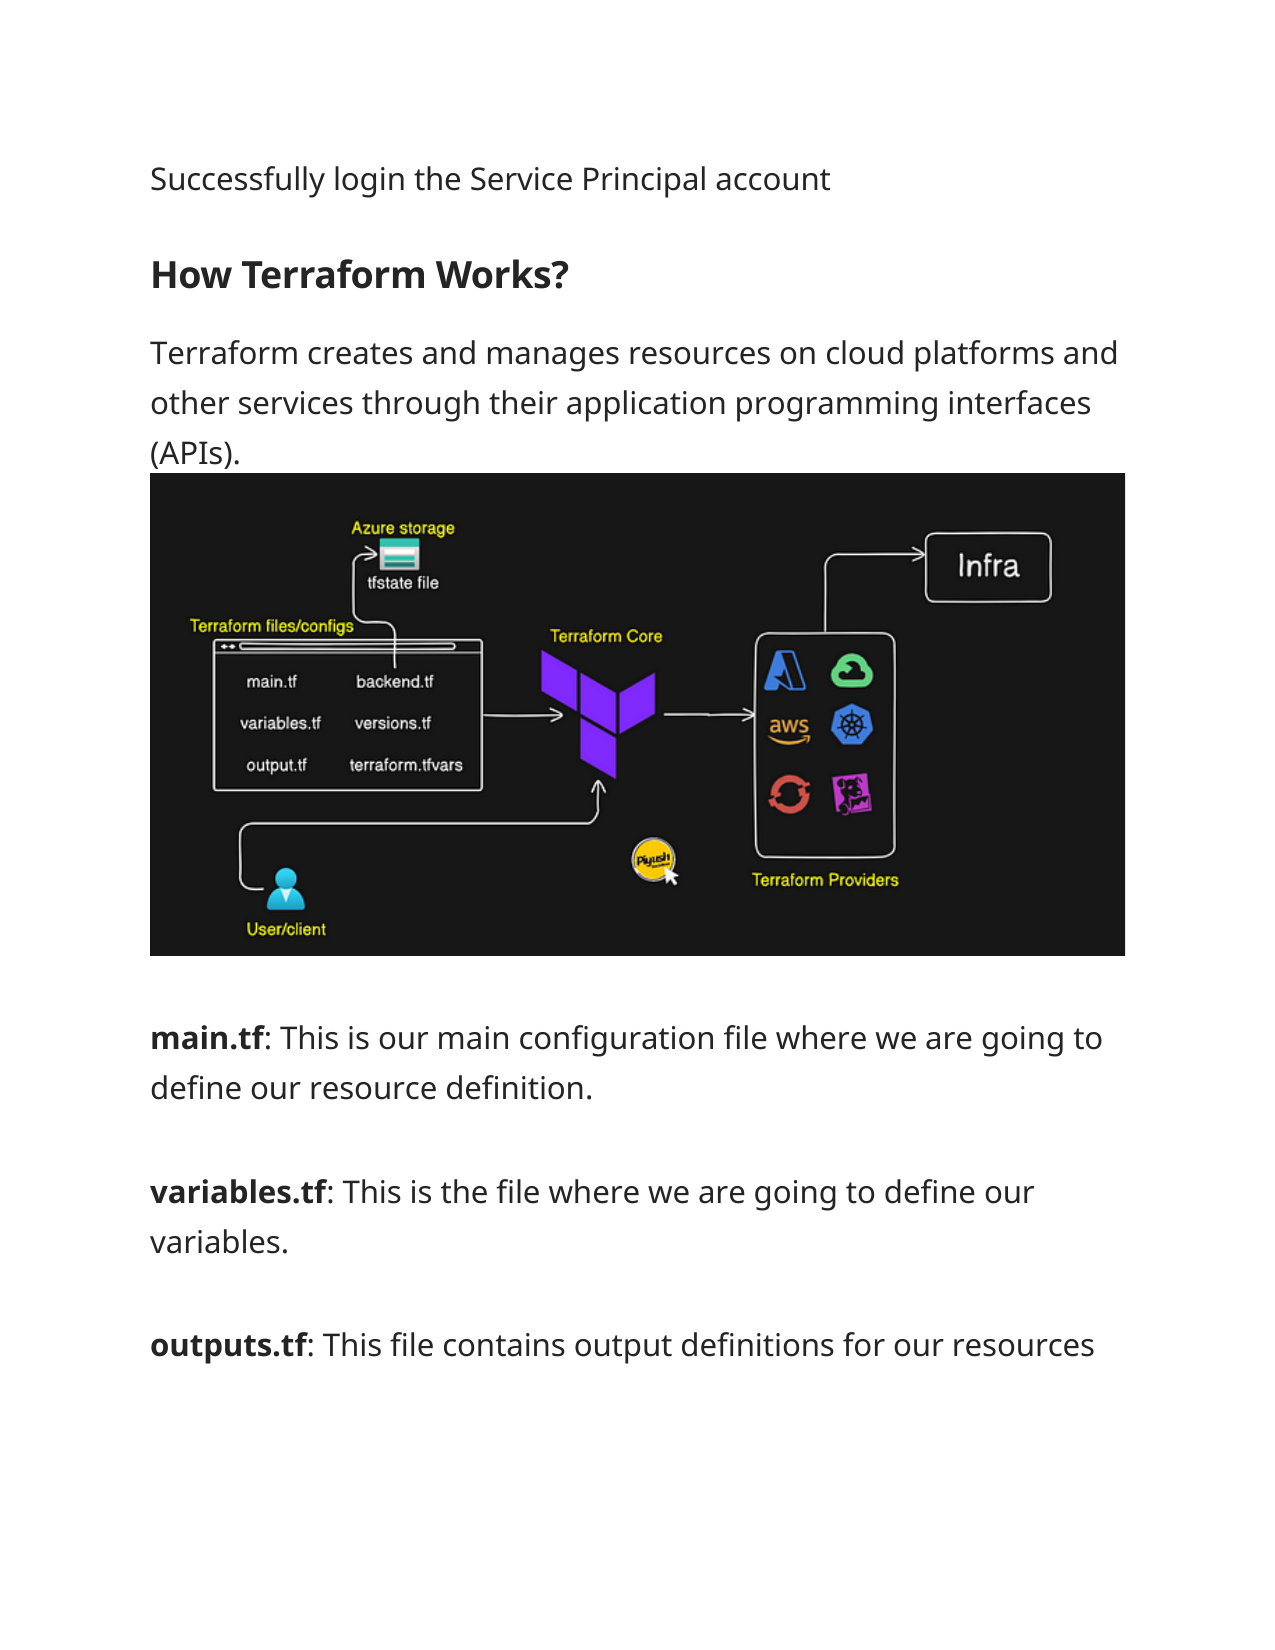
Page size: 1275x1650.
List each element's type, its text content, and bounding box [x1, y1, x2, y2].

text variables.tf: This is the file where we are going to define our variables. [150, 1162, 1125, 1262]
text Successfully login the Service Principal account [150, 150, 1125, 200]
text How Terraform Works? [150, 249, 1125, 300]
picture [150, 473, 1125, 956]
text main.tf: This is our main configuration file where we are going to define our resource definition. [150, 1009, 1125, 1109]
text Terraform creates and manages resources on cloud platforms and other services through their application programming interfaces (APIs). [150, 323, 1125, 473]
text outputs.tf: This file contains output definitions for our resources [150, 1316, 1125, 1366]
